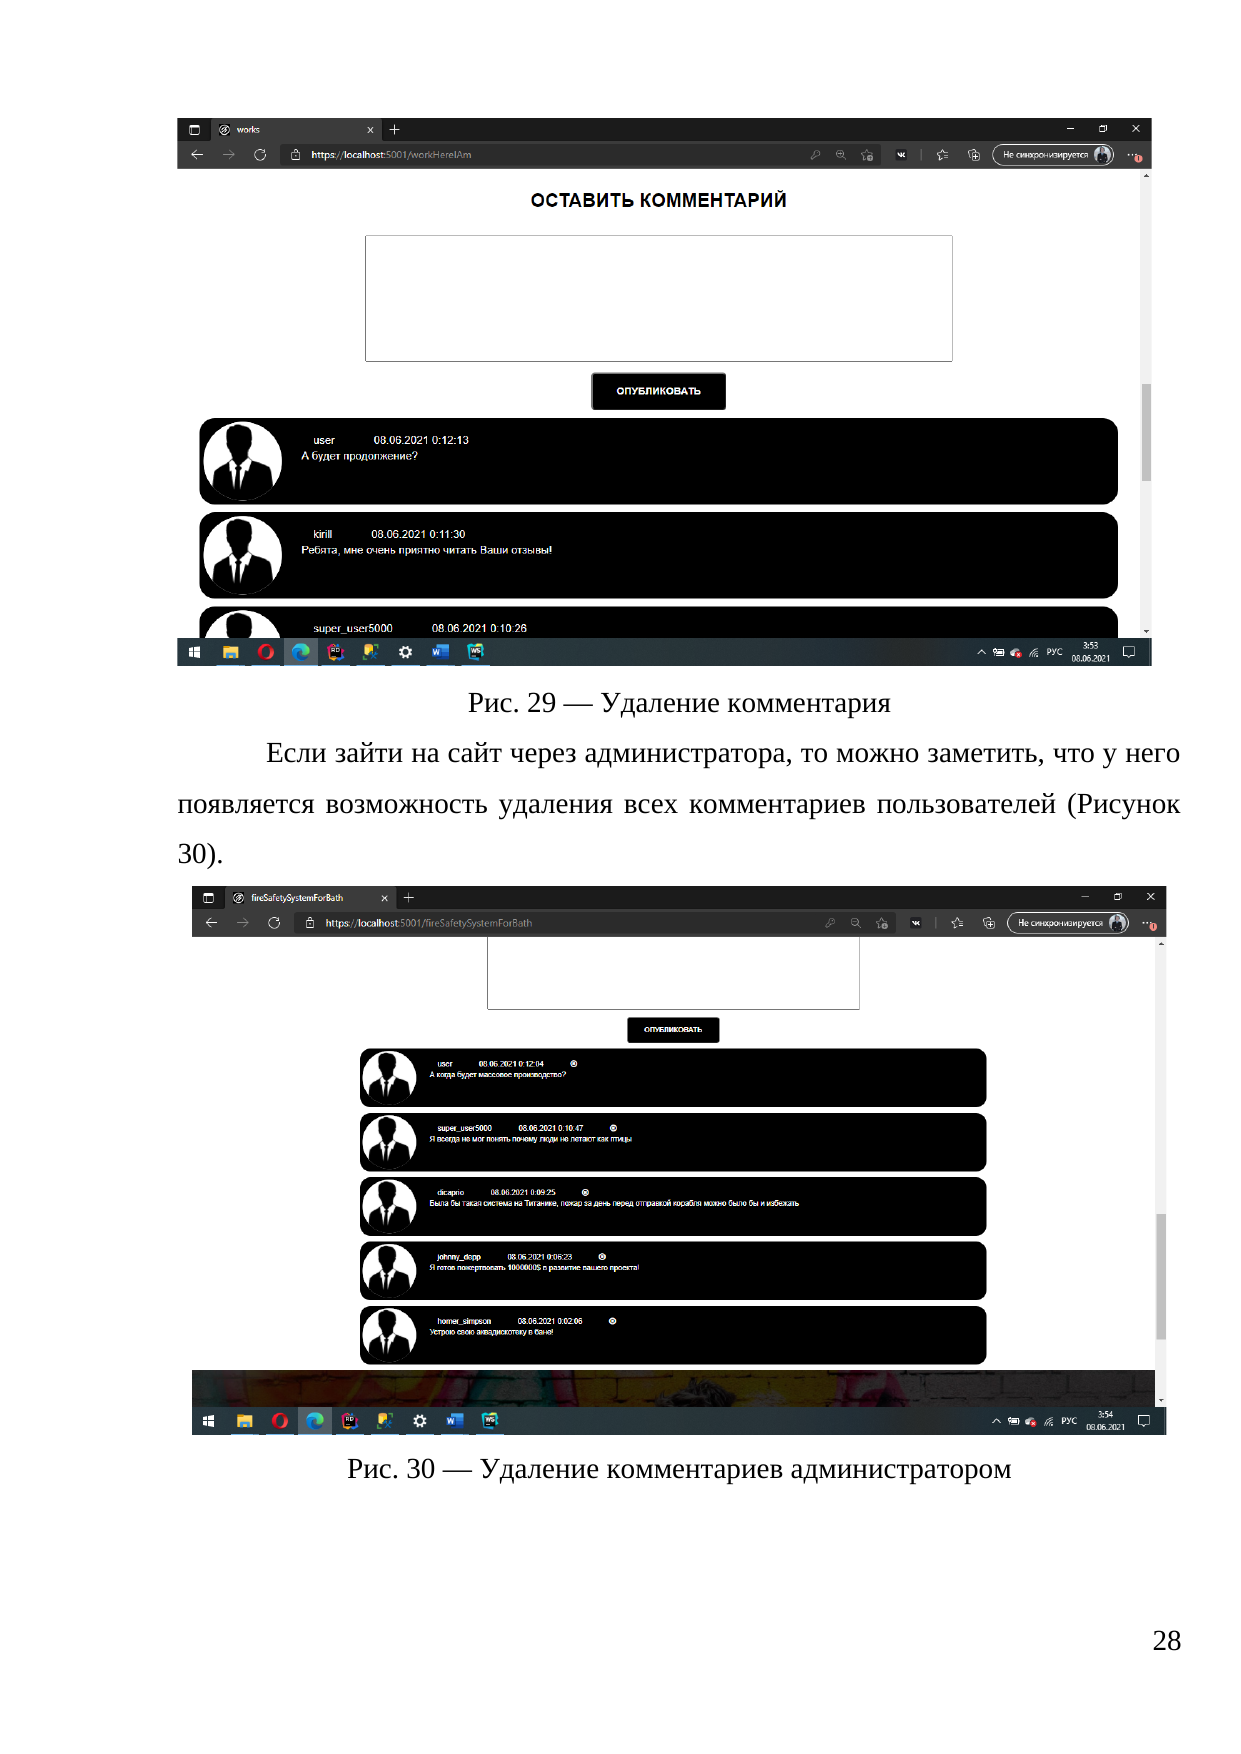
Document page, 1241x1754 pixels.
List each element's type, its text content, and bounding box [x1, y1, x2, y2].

text Рис. 30 — Удаление комментариев администратором [177, 1451, 1181, 1485]
text Рис. 29 — Удаление комментария [177, 685, 1181, 719]
picture [192, 886, 1167, 1435]
picture [177, 118, 1152, 666]
text Если зайти на сайт через администратора, то можно заметить, что у него появляется возможность удаления всех комментариев пользователей (Рисунок 30). [177, 736, 1181, 870]
